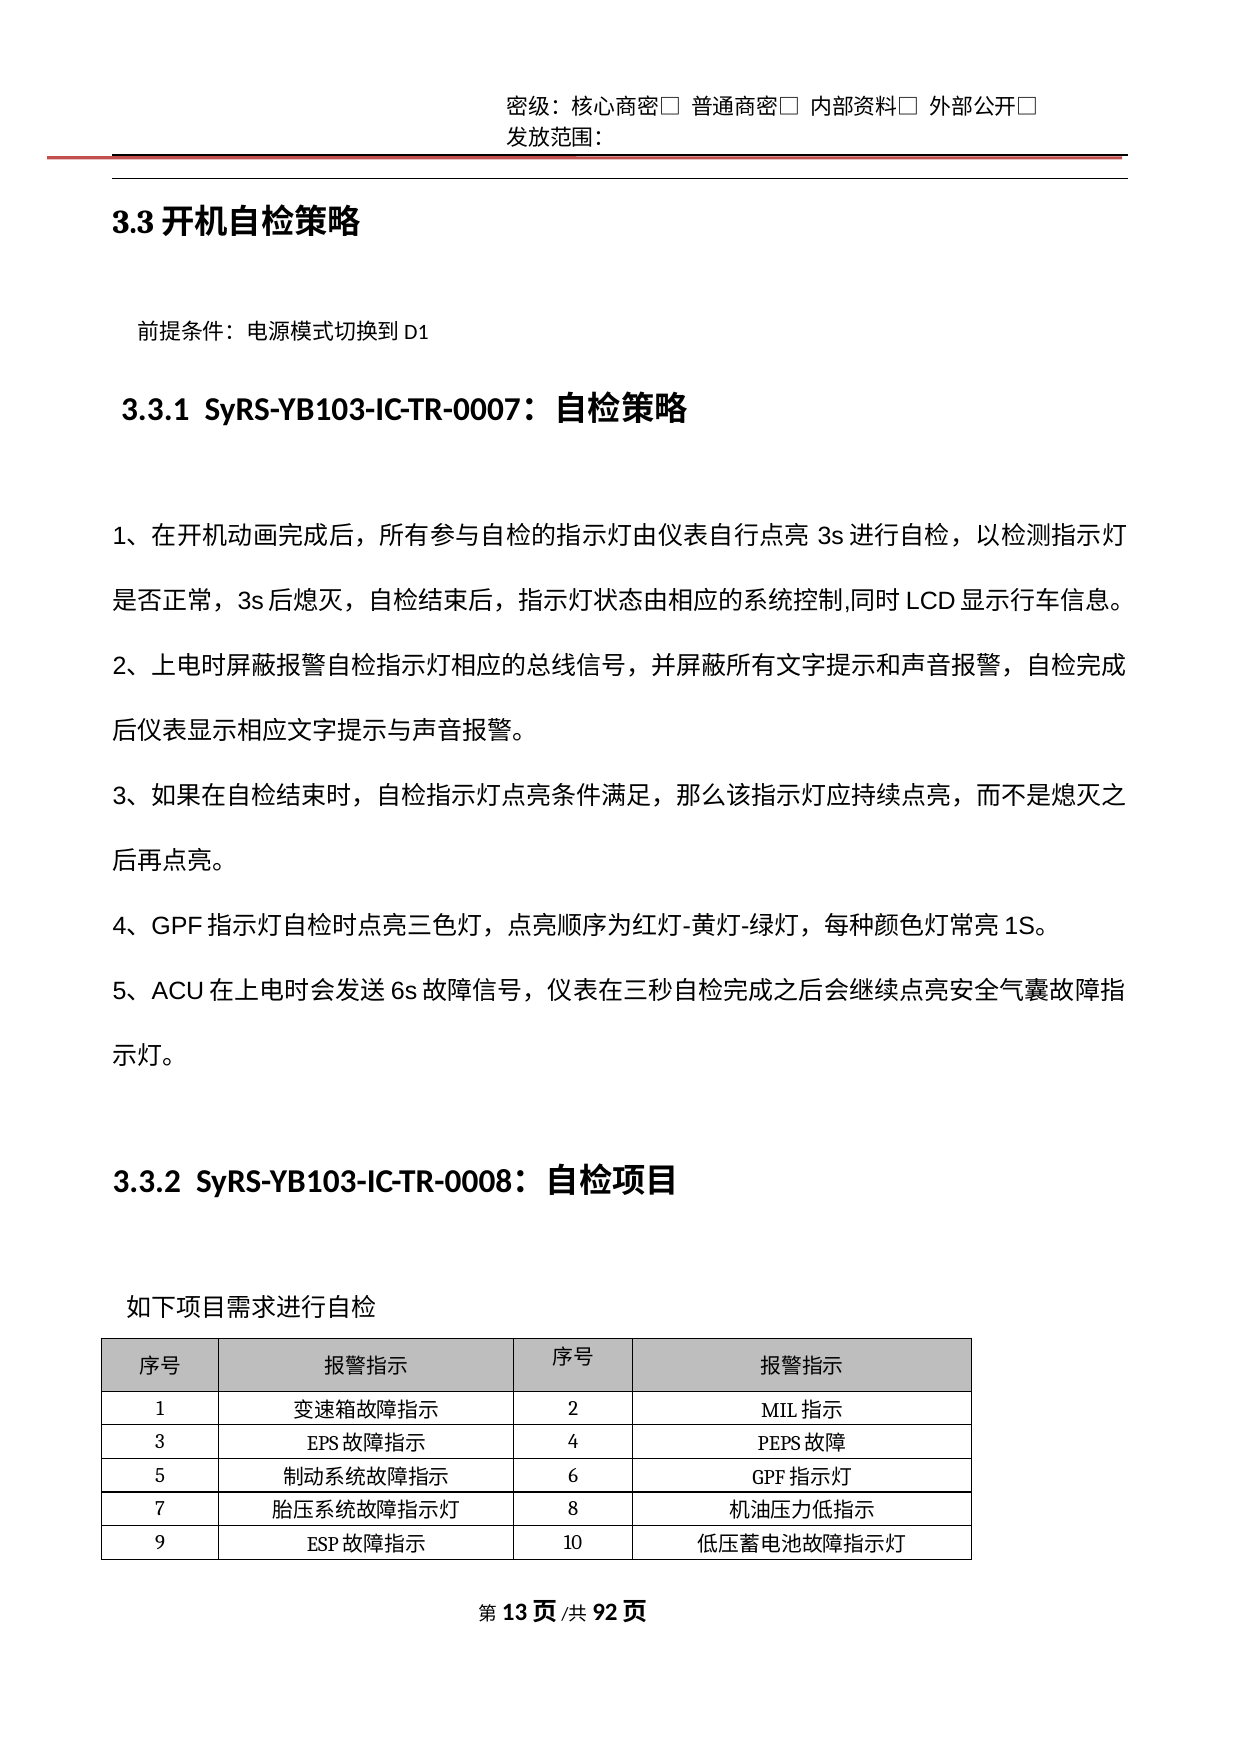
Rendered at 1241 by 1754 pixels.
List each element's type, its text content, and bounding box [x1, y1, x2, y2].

subtitle 3.3 开机自检策略 [112, 187, 1128, 252]
table_cell 制动系统故障指示 [219, 1459, 513, 1491]
table_cell 1 [102, 1392, 218, 1424]
table_header 报警指示 [219, 1339, 513, 1391]
text 如下项目需求进行自检 [112, 1273, 1128, 1338]
table_cell 10 [514, 1526, 632, 1558]
text 1、在开机动画完成后，所有参与自检的指示灯由仪表自行点亮3s进行自检，以检测指示灯是否正常，3s后熄灭，自检结束后，指示灯状态由相应的系统控制,同时LCD显示行车信息。 [112, 501, 1128, 631]
table_header 序号 [514, 1339, 632, 1391]
table_cell MIL指示 [633, 1392, 971, 1424]
table_cell PEPS故障 [633, 1425, 971, 1458]
text 5、ACU在上电时会发送6s故障信号，仪表在三秒自检完成之后会继续点亮安全气囊故障指示灯。 [112, 956, 1128, 1086]
subtitle 3.3.1 SyRS-YB103-IC-TR-0007：自检策略 [112, 373, 1128, 438]
table_cell 7 [102, 1493, 218, 1525]
table_cell GPF指示灯 [633, 1459, 971, 1491]
text 2、上电时屏蔽报警自检指示灯相应的总线信号，并屏蔽所有文字提示和声音报警，自检完成后仪表显示相应文字提示与声音报警。 [112, 631, 1128, 761]
table_cell 2 [514, 1392, 632, 1424]
table_header 序号 [102, 1339, 218, 1391]
table_cell 4 [514, 1425, 632, 1458]
subtitle 3.3.2 SyRS-YB103-IC-TR-0008：自检项目 [112, 1146, 1128, 1211]
table_cell 3 [102, 1425, 218, 1458]
table_cell 8 [514, 1493, 632, 1525]
table_cell EPS故障指示 [219, 1425, 513, 1458]
table_cell 变速箱故障指示 [219, 1392, 513, 1424]
table_cell 6 [514, 1459, 632, 1491]
table_header 报警指示 [633, 1339, 971, 1391]
text 前提条件：电源模式切换到D1 [112, 314, 1128, 346]
text 3、如果在自检结束时，自检指示灯点亮条件满足，那么该指示灯应持续点亮，而不是熄灭之后再点亮。 [112, 761, 1128, 891]
table_cell 低压蓄电池故障指示灯 [633, 1526, 971, 1558]
table_cell 9 [102, 1526, 218, 1558]
text 4、GPF指示灯自检时点亮三色灯，点亮顺序为红灯-黄灯-绿灯，每种颜色灯常亮1S。 [112, 891, 1128, 956]
table_cell 机油压力低指示 [633, 1493, 971, 1525]
table_cell 5 [102, 1459, 218, 1491]
table_cell 胎压系统故障指示灯 [219, 1493, 513, 1525]
table_cell ESP故障指示 [219, 1526, 513, 1558]
